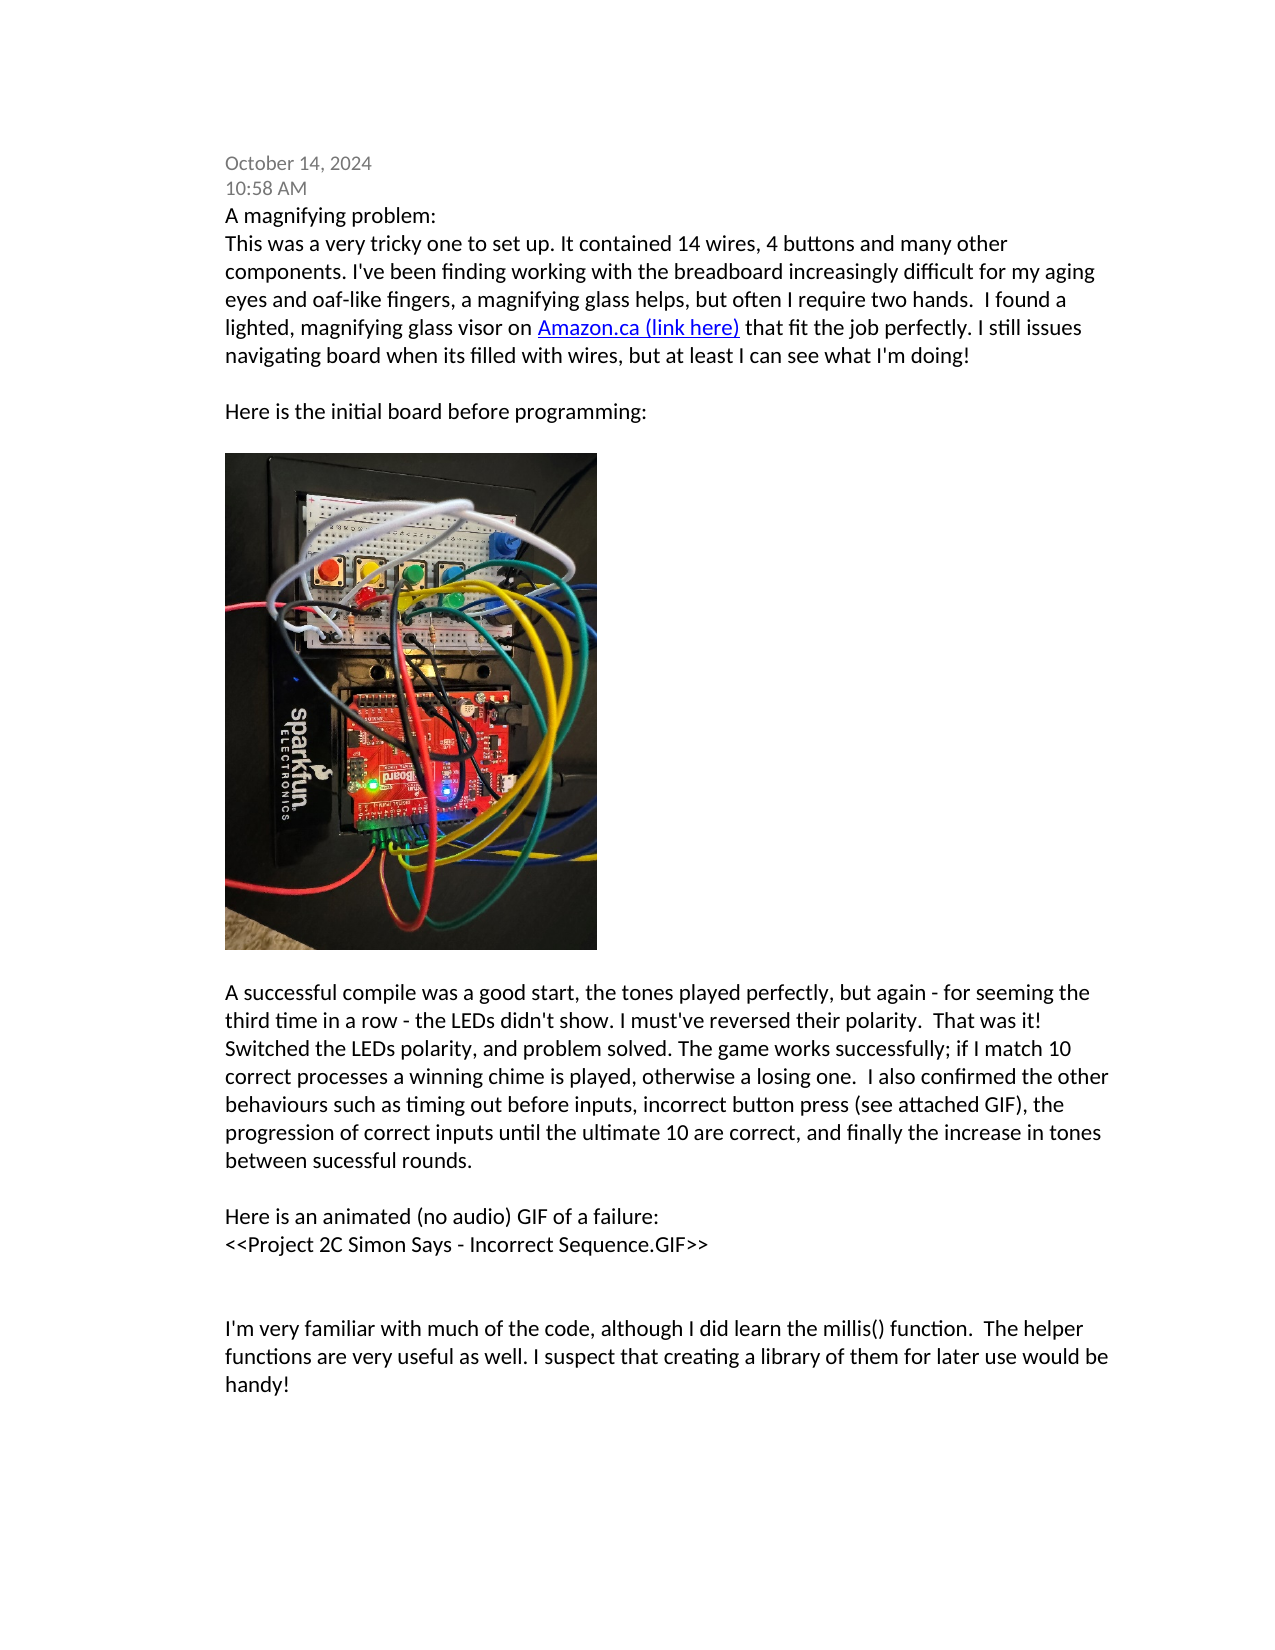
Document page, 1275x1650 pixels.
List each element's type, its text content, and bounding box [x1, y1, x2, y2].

picture [225, 453, 597, 950]
text 10:58 AM [225, 175, 1125, 201]
text October 14, 2024 [225, 150, 1125, 175]
text A magnifying problem: [225, 201, 1125, 229]
text Here is an animated (no audio) GIF of a failure: [225, 1202, 1125, 1230]
text A successful compile was a good start, the tones played perfectly, but again - for seeming the third time in a row - the LEDs didn't show. I must've reversed their polarity. That was it! Switched the LEDs polarity, and problem solved. The game works successfully; if I match 10 correct processes a winning chime is played, otherwise a losing one. I also confirmed the other behaviours such as timing out before inputs, incorrect button press (see attached GIF), the progression of correct inputs until the ultimate 10 are correct, and finally the increase in tones between sucessful rounds. [225, 978, 1125, 1174]
text This was a very tricky one to set up. It contained 14 wires, 4 buttons and many other components. I've been finding working with the breadboard increasingly difficult for my aging eyes and oaf-like fingers, a magnifying glass helps, but often I require two hands. I found a lighted, magnifying glass visor on Amazon.ca (link here) that fit the job perfectly. I still issues navigating board when its filled with wires, but at least I can see what I'm doing! [225, 229, 1125, 369]
text Here is the initial board before programming: [225, 397, 1125, 453]
text I'm very familiar with much of the code, although I did learn the millis() function. The helper functions are very useful as well. I suspect that creating a library of them for later use would be handy! [225, 1314, 1125, 1398]
text <<Project 2C Simon Says - Incorrect Sequence.GIF>> [225, 1230, 1125, 1258]
